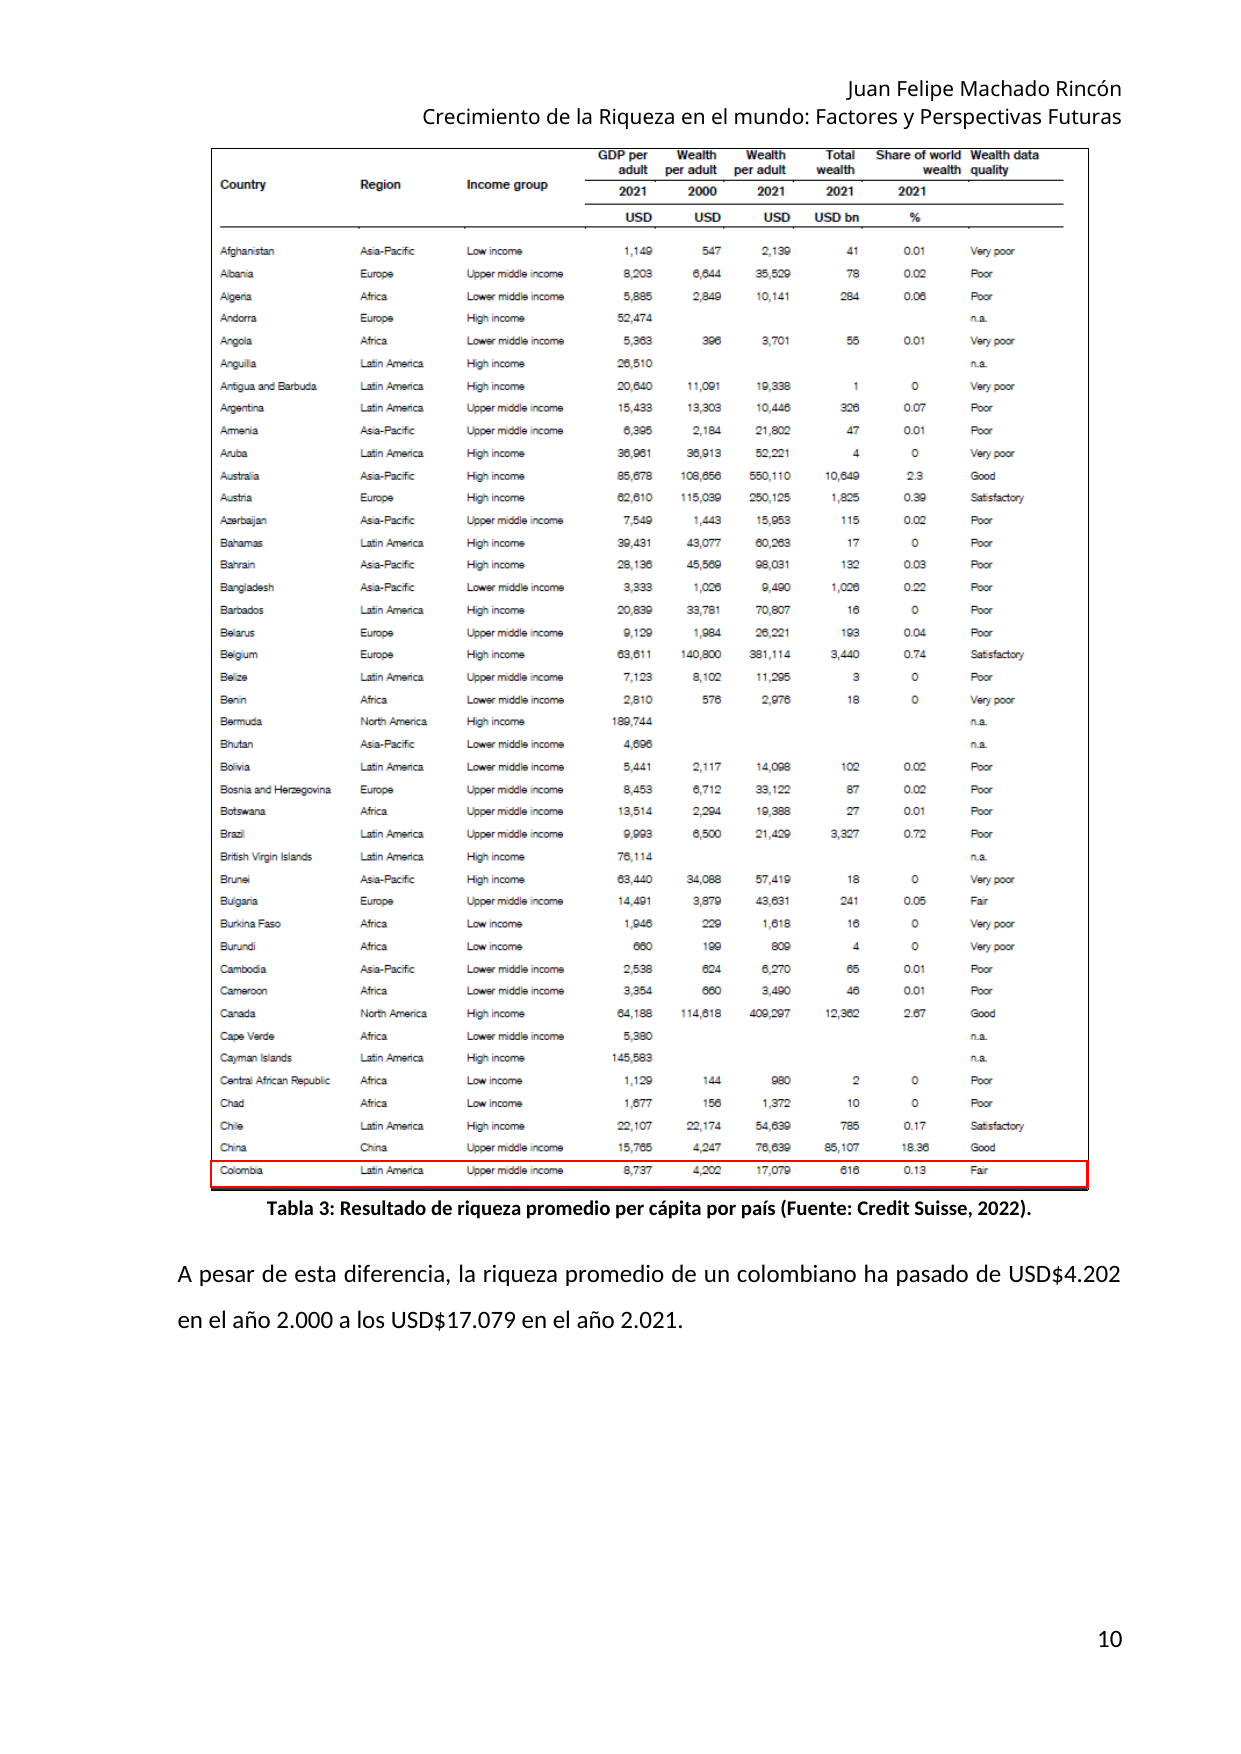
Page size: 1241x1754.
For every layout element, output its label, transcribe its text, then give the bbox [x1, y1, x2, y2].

picture [212, 149, 1088, 1160]
text A pesar de esta diferencia, la riqueza promedio de un colombiano ha pasado de USD$4.202 en el año 2.000 a los USD$17.079 en el año 2.021. [177, 1258, 1122, 1334]
picture [212, 1162, 1086, 1186]
text Tabla 3: Resultado de riqueza promedio per cápita por país (Fuente: Credit Suisse, 2022). [177, 1195, 1122, 1220]
